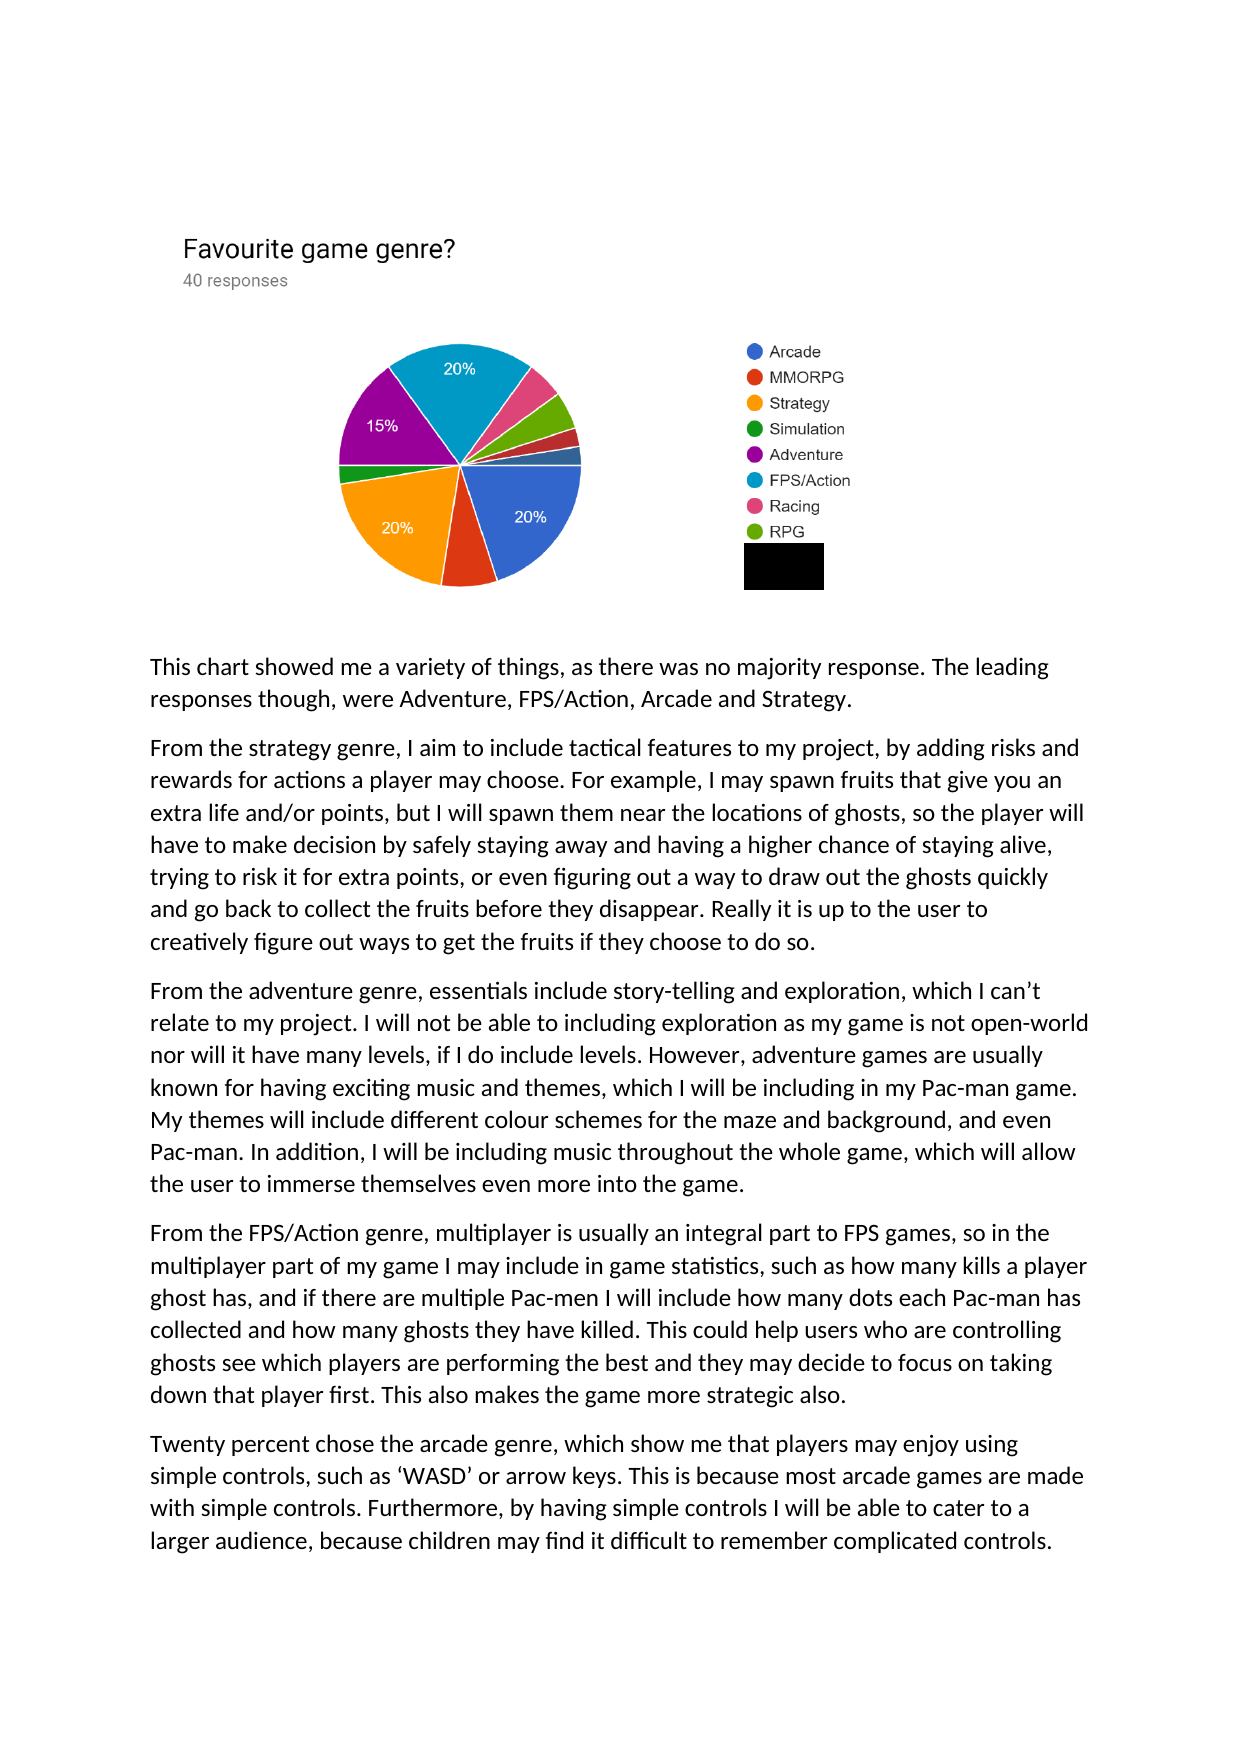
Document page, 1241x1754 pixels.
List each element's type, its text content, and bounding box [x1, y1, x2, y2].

text From the strategy genre, I aim to include tactical features to my project, by adding risks and rewards for actions a player may choose. For example, I may spawn fruits that give you an extra life and/or points, but I will spawn them near the locations of ghosts, so the player will have to make decision by safely staying away and having a higher chance of staying alive, trying to risk it for extra points, or even figuring out a way to draw out the ghosts quickly and go back to collect the fruits before they disappear. Really it is up to the user to creatively figure out ways to get the fruits if they choose to do so. [150, 732, 1090, 956]
text Twenty percent chose the arcade genre, which show me that players may enjoy using simple controls, such as ‘WASD’ or arrow keys. This is because most arcade games are made with simple controls. Furthermore, by having simple controls I will be able to cater to a larger audience, because children may find it difficult to remember complicated controls. [150, 1428, 1090, 1555]
picture [150, 198, 1091, 633]
text From the adventure genre, essentials include story-telling and exploration, which I can’t relate to my project. I will not be able to including exploration as my game is not open-world nor will it have many levels, if I do include levels. However, adventure games are usually known for having exciting music and themes, which I will be including in my Pac-man game. My themes will include different colour schemes for the maze and background, and even Pac-man. In addition, I will be including music throughout the whole game, which will allow the user to immerse themselves even more into the game. [150, 975, 1090, 1199]
text This chart showed me a variety of things, as there was no majority response. The leading responses though, were Adventure, FPS/Action, Arcade and Strategy. [150, 651, 1090, 714]
text From the FPS/Action genre, multiplayer is usually an integral part to FPS games, so in the multiplayer part of my game I may include in game statistics, such as how many kills a player ghost has, and if there are multiple Pac-men I will include how many dots each Pac-man has collected and how many ghosts they have killed. This could help users who are controlling ghosts see which players are performing the best and they may decide to focus on taking down that player first. This also makes the game more strategic also. [150, 1218, 1090, 1409]
